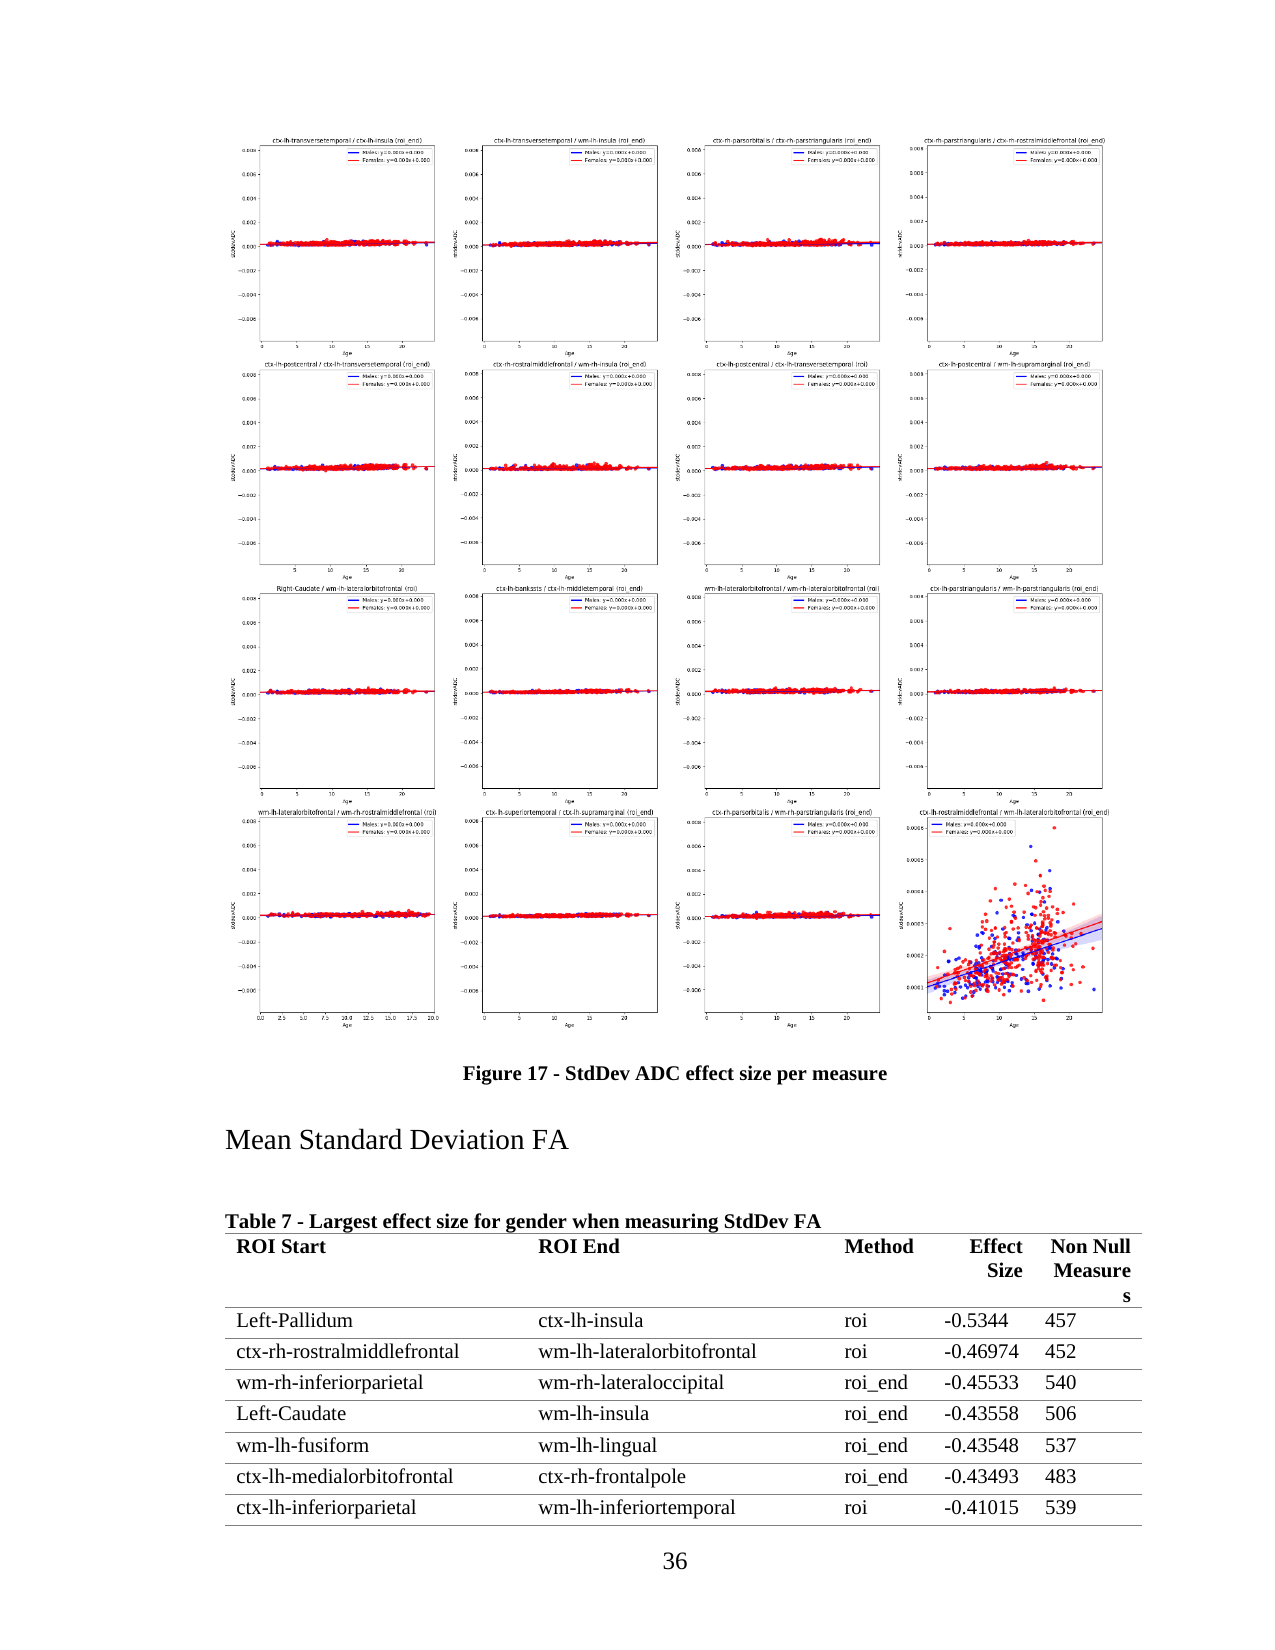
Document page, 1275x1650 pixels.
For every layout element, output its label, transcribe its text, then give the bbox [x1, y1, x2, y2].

table_cell Left-Pallidum [225, 1308, 527, 1338]
table_cell 540 [1034, 1370, 1142, 1400]
table_cell roi [833, 1495, 933, 1525]
table_cell -0.43558 [933, 1401, 1034, 1432]
table_cell wm-lh-lingual [527, 1433, 833, 1463]
table_cell 483 [1034, 1464, 1142, 1494]
table_cell roi [833, 1308, 933, 1338]
table_header ROI Start [225, 1234, 527, 1307]
table_header Effect Size [933, 1234, 1034, 1307]
table_cell wm-lh-lateralorbitofrontal [527, 1339, 833, 1369]
table_cell wm-rh-inferiorparietal [225, 1370, 527, 1400]
picture [225, 132, 1125, 1033]
table_cell roi_end [833, 1433, 933, 1463]
table_header Non Null Measures [1034, 1234, 1142, 1307]
table_cell wm-lh-inferiortemporal [527, 1495, 833, 1525]
table_cell wm-lh-insula [527, 1401, 833, 1432]
table_cell -0.46974 [933, 1339, 1034, 1369]
table_cell roi_end [833, 1370, 933, 1400]
table_cell -0.5344 [933, 1308, 1034, 1338]
table_cell ctx-rh-frontalpole [527, 1464, 833, 1494]
table_cell 452 [1034, 1339, 1142, 1369]
text Table 7 - Largest effect size for gender when measuring StdDev FA [225, 1209, 1125, 1233]
table_cell roi_end [833, 1401, 933, 1432]
table_cell ctx-lh-medialorbitofrontal [225, 1464, 527, 1494]
table_cell roi_end [833, 1464, 933, 1494]
table_cell ctx-rh-rostralmiddlefrontal [225, 1339, 527, 1369]
table_cell roi [833, 1339, 933, 1369]
table_header ROI End [527, 1234, 833, 1307]
table_cell 537 [1034, 1433, 1142, 1463]
table_cell -0.45533 [933, 1370, 1034, 1400]
table_cell Left-Caudate [225, 1401, 527, 1432]
table_cell -0.43548 [933, 1433, 1034, 1463]
table_cell ctx-lh-inferiorparietal [225, 1495, 527, 1525]
table_cell -0.41015 [933, 1495, 1034, 1525]
table_header Method [833, 1234, 933, 1307]
subtitle Mean Standard Deviation FA [225, 1122, 1125, 1156]
table_cell 457 [1034, 1308, 1142, 1338]
table_cell wm-rh-lateraloccipital [527, 1370, 833, 1400]
table_cell wm-lh-fusiform [225, 1433, 527, 1463]
table_cell 506 [1034, 1401, 1142, 1432]
text Figure 17 - StdDev ADC effect size per measure [225, 1061, 1125, 1085]
table_cell ctx-lh-insula [527, 1308, 833, 1338]
table_cell -0.43493 [933, 1464, 1034, 1494]
table_cell 539 [1034, 1495, 1142, 1525]
